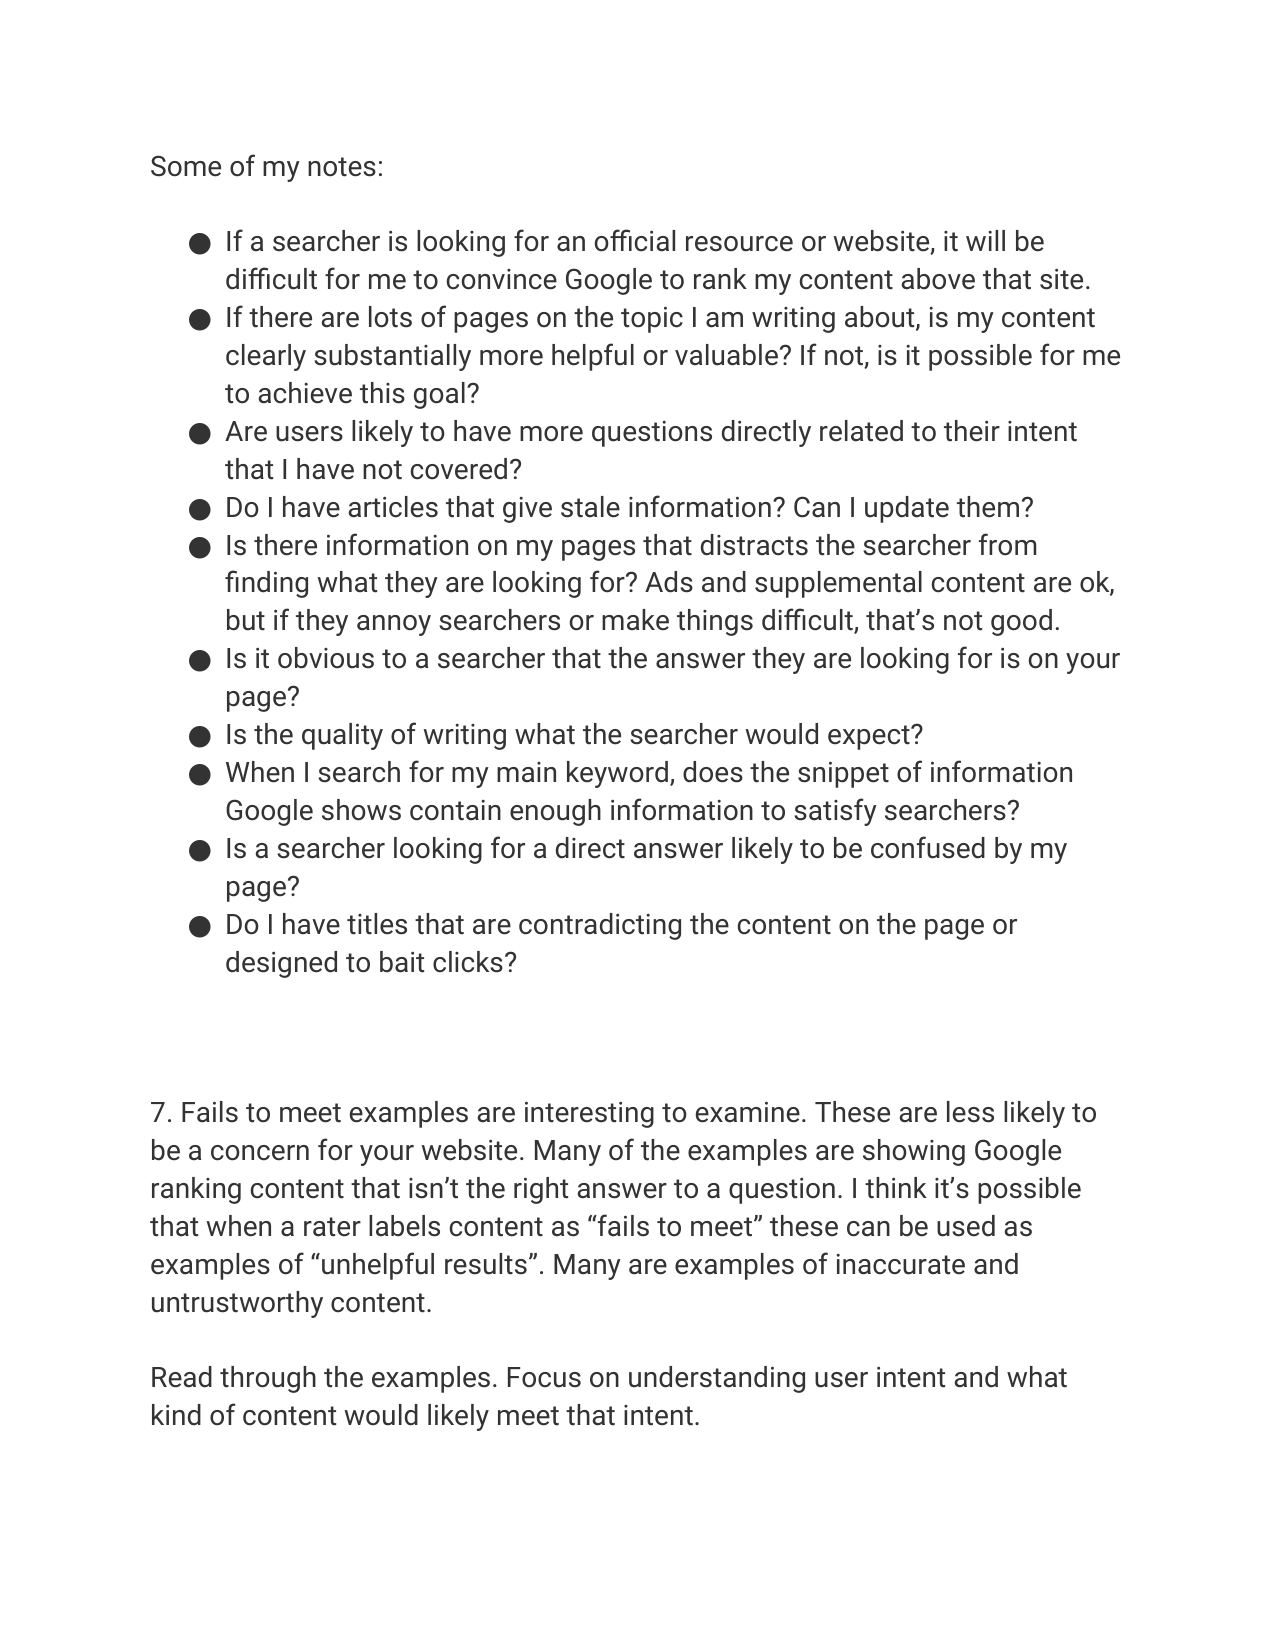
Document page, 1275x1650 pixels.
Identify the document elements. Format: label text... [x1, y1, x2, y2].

text 7. Fails to meet examples are interesting to examine. These are less likely to be a concern for your website. Many of the examples are showing Google ranking content that isn’t the right answer to a question. I think it’s possible that when a rater labels content as “fails to meet” these can be used as examples of “unhelpful results”. Many are examples of inaccurate and untrustworthy content. [150, 1097, 1125, 1319]
list If a searcher is looking for an official resource or website, it will be difficult for me to convince Google to rank my content above that site. [187, 225, 1125, 296]
list Do I have titles that are contradicting the content on the page or designed to bait clicks? [187, 908, 1125, 979]
list Do I have articles that give stale information? Can I update them? [187, 491, 1125, 524]
list If there are lots of pages on the topic I am writing about, is my content clearly substantially more helpful or valuable? If not, is it possible for me to achieve this goal? [187, 301, 1125, 410]
list Is the quality of writing what the searcher would expect? [187, 718, 1125, 751]
list Are users likely to have more questions directly related to their intent that I have not covered? [187, 415, 1125, 486]
text Some of my notes: [150, 150, 1125, 183]
list Is it obvious to a searcher that the answer they are looking for is on your page? [187, 642, 1125, 713]
text Read through the examples. Focus on understanding user intent and what kind of content would likely meet that intent. [150, 1362, 1125, 1433]
list Is a searcher looking for a direct answer likely to be confused by my page? [187, 832, 1125, 903]
list When I search for my main keyword, does the snippet of information Google shows contain enough information to satisfy searchers? [187, 756, 1125, 827]
list Is there information on my pages that distracts the searcher from finding what they are looking for? Ads and supplemental content are ok, but if they annoy searchers or make things difficult, that’s not good. [187, 529, 1125, 638]
